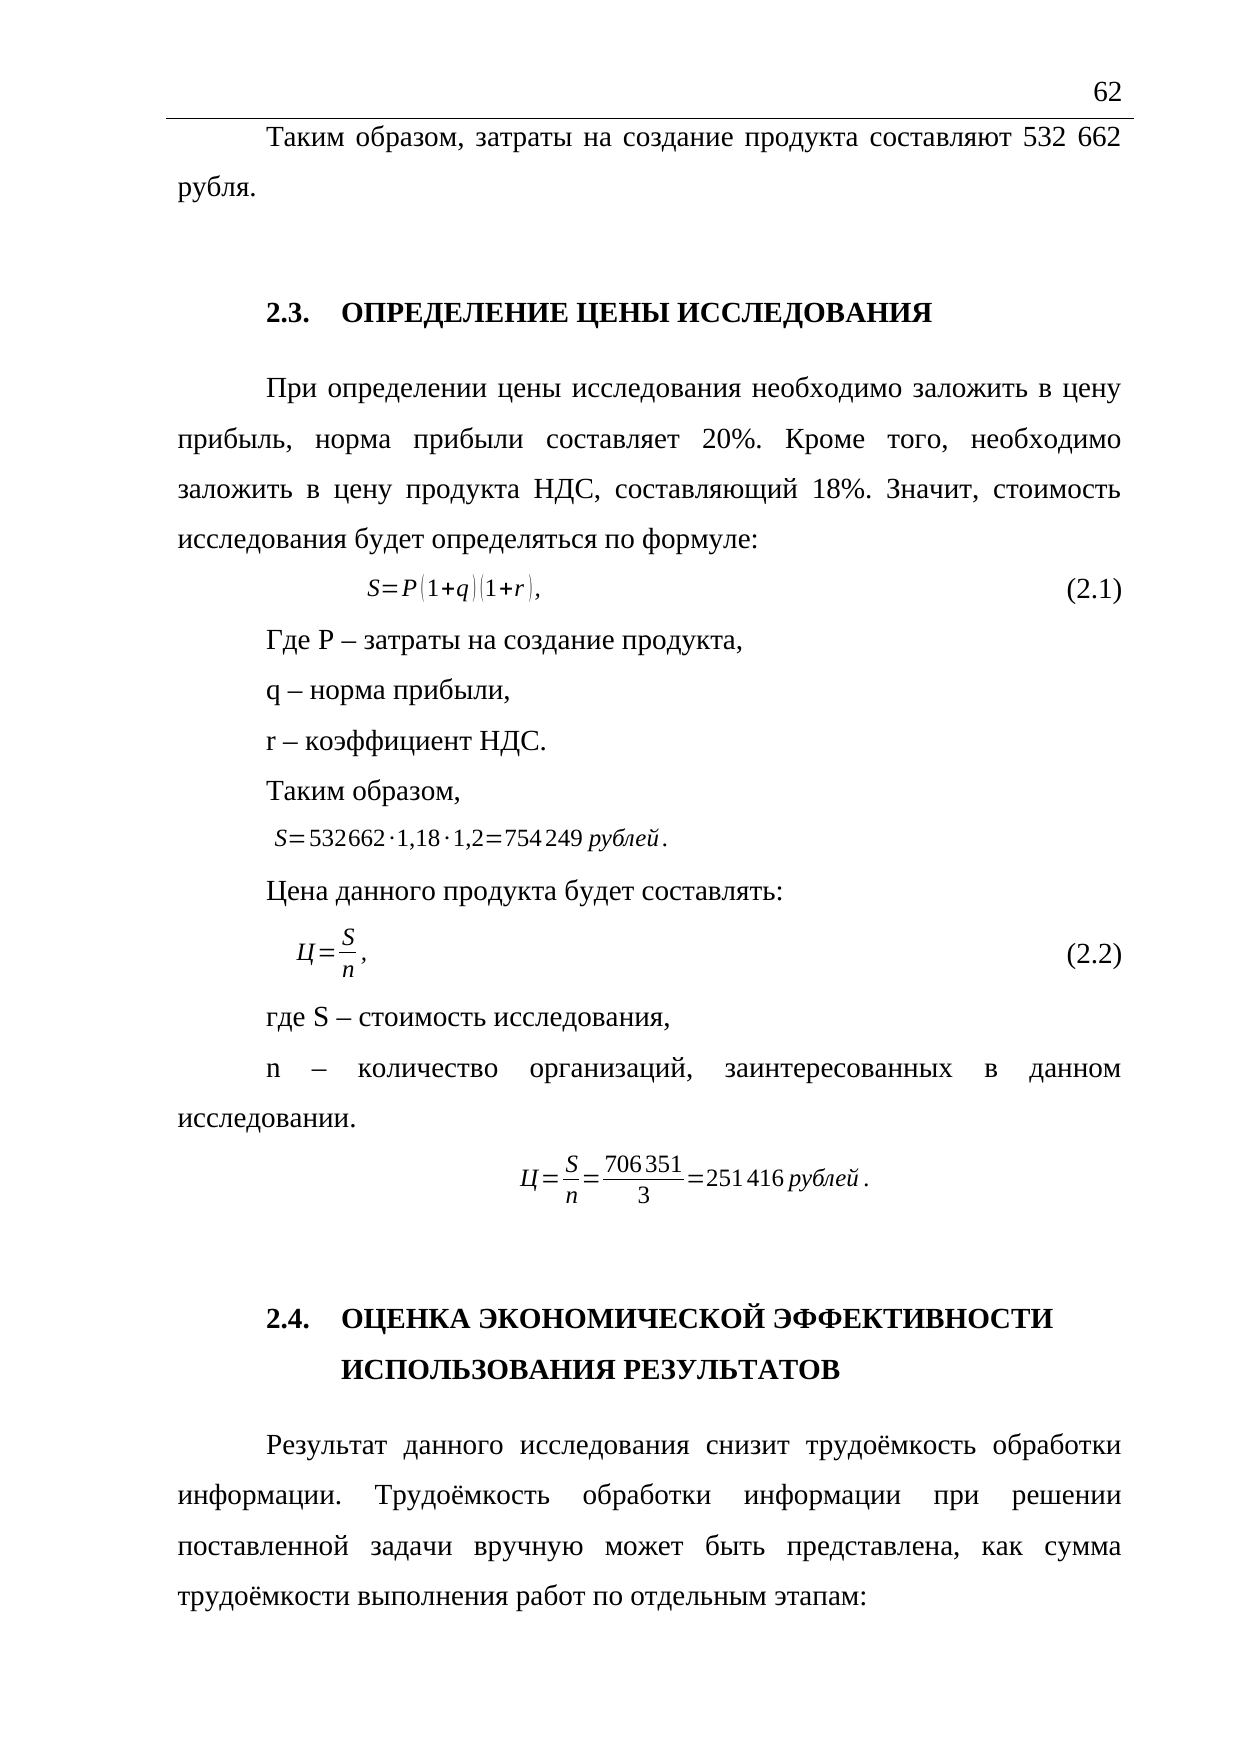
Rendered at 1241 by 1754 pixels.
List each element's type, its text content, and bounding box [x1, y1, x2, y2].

text (2.1) [177, 572, 1122, 605]
text n – количество организаций, заинтересованных в данном исследовании. [177, 1050, 1122, 1134]
text q – норма прибыли, [177, 672, 1122, 706]
text Цена данного продукта будет составлять: [177, 873, 1122, 907]
text Таким образом, [177, 773, 1122, 806]
list ОПРЕДЕЛЕНИЕ ЦЕНЫ ИССЛЕДОВАНИЯ [266, 295, 1122, 329]
text r – коэффициент НДС. [177, 723, 1122, 756]
text Результат данного исследования снизит трудоёмкость обработки информации. Трудоёмкость обработки информации при решении поставленной задачи вручную может быть представлена, как сумма трудоёмкости выполнения работ по отдельным этапам: [177, 1427, 1122, 1612]
text Таким образом, затраты на создание продукта составляют 532 662 рубля. [177, 119, 1122, 203]
text (2.2) [177, 924, 1122, 983]
text Где P – затраты на создание продукта, [177, 622, 1122, 656]
text При определении цены исследования необходимо заложить в цену прибыль, норма прибыли составляет 20%. Кроме того, необходимо заложить в цену продукта НДС, составляющий 18%. Значит, стоимость исследования будет определяться по формуле: [177, 370, 1122, 555]
text где S – стоимость исследования, [177, 999, 1122, 1033]
list ОЦЕНКА ЭКОНОМИЧЕСКОЙ ЭФФЕКТИВНОСТИ ИСПОЛЬЗОВАНИЯ РЕЗУЛЬТАТОВ [266, 1302, 1122, 1385]
